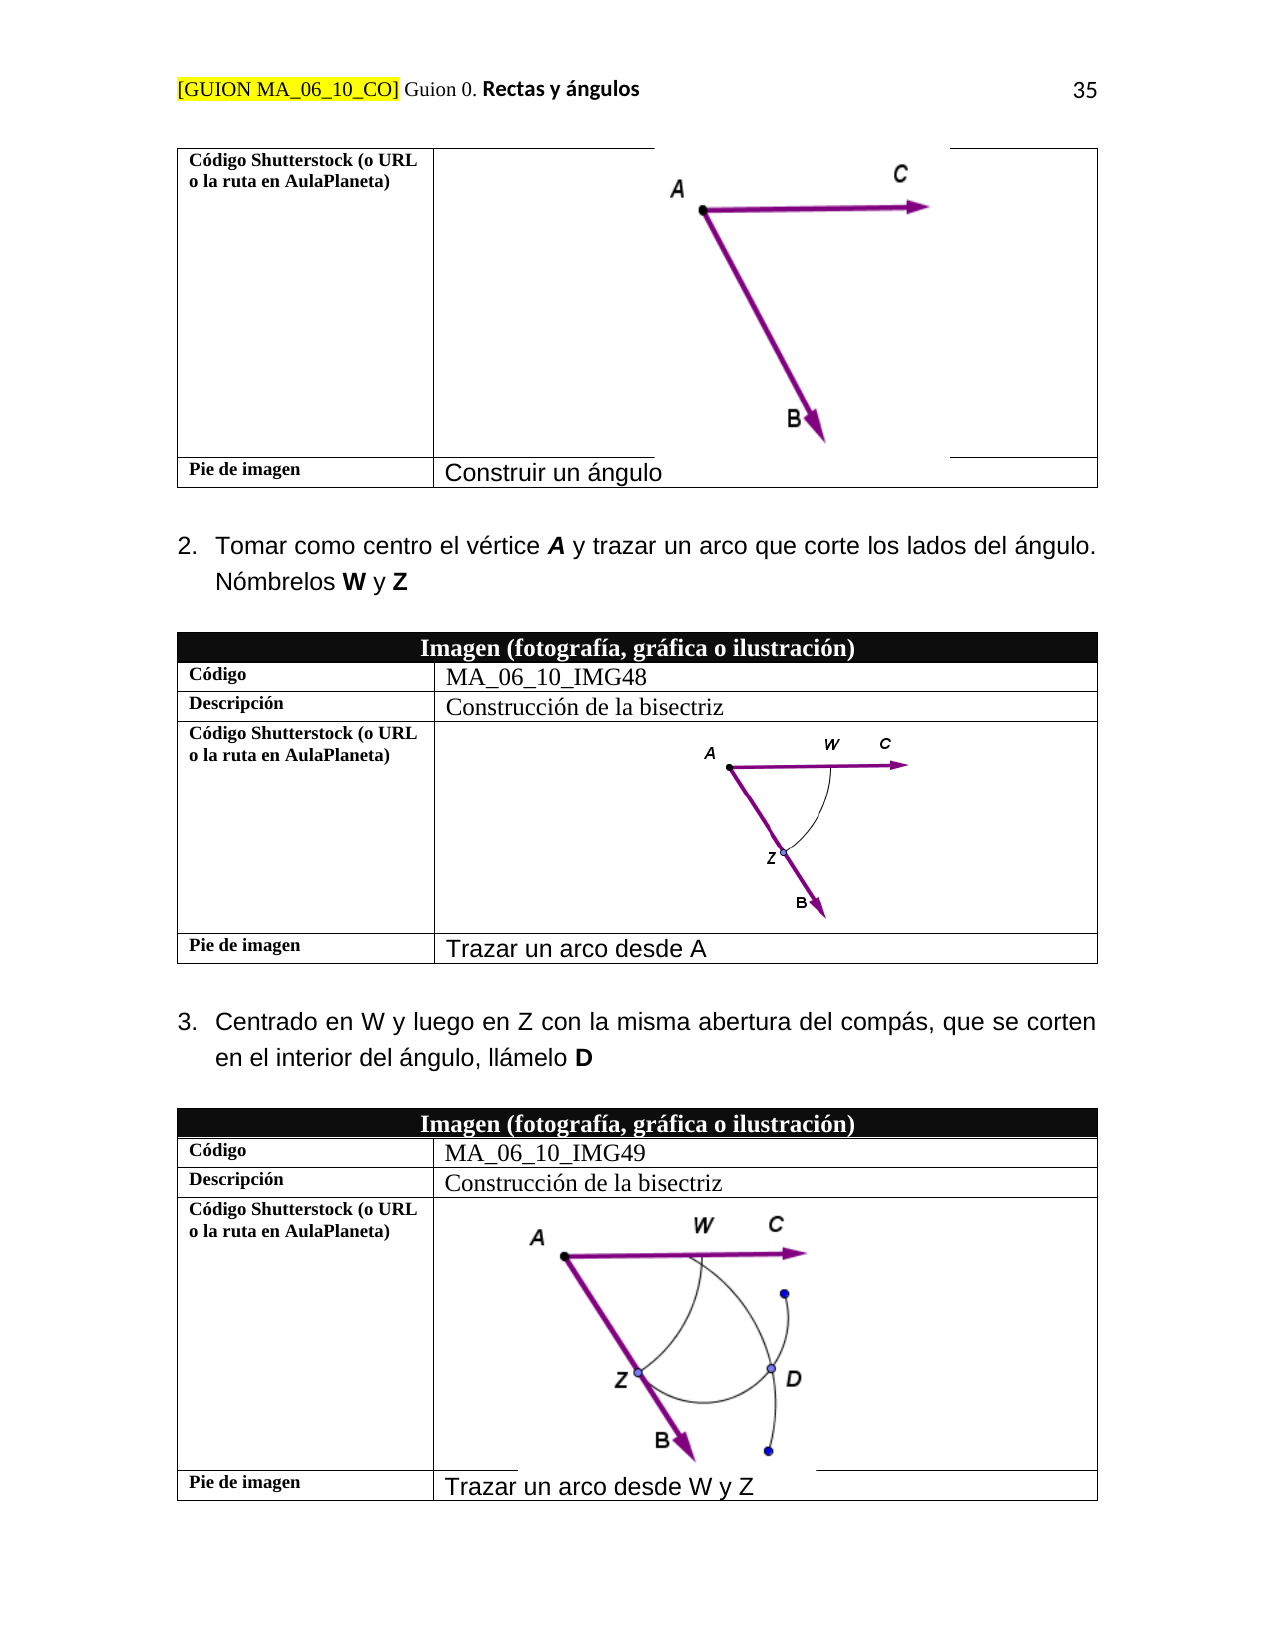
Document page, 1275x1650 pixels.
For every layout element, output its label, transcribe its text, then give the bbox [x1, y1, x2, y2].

table_cell Código Shutterstock (o URL o la ruta en AulaPlaneta) [178, 1198, 433, 1470]
table_cell Trazar un arco desde W y Z [434, 1471, 1097, 1500]
table_cell MA_06_10_IMG48 [435, 663, 1097, 691]
table_cell Descripción [178, 692, 434, 721]
table_cell Pie de imagen [178, 934, 434, 963]
table_cell Pie de imagen [178, 458, 433, 487]
table_header Imagen (fotografía, gráfica o ilustración) [178, 633, 1097, 661]
table_cell [950, 149, 1097, 457]
table_cell Código [178, 1139, 433, 1167]
table_cell Código Shutterstock (o URL o la ruta en AulaPlaneta) [178, 149, 433, 457]
table_cell Pie de imagen [178, 1471, 433, 1500]
table_cell Construir un ángulo [434, 458, 1097, 487]
table_cell Construcción de la bisectriz [435, 692, 1097, 721]
table_cell [435, 722, 697, 933]
picture [654, 148, 950, 458]
table_cell Construcción de la bisectriz [434, 1168, 1097, 1197]
picture [518, 1198, 817, 1471]
table_cell Trazar un arco desde A [435, 934, 1097, 963]
table_cell [909, 722, 1097, 933]
table_cell [434, 149, 654, 457]
picture [697, 722, 909, 933]
table_cell Código [178, 663, 434, 691]
table_cell MA_06_10_IMG49 [434, 1139, 1097, 1167]
table_header Imagen (fotografía, gráfica o ilustración) [178, 1109, 1097, 1137]
table_cell [817, 1198, 1097, 1470]
table_cell Código Shutterstock (o URL o la ruta en AulaPlaneta) [178, 722, 434, 933]
table_cell [434, 1198, 518, 1470]
list Tomar como centro el vértice A y trazar un arco que corte los lados del ángulo. Nómbrelos W y Z [177, 524, 1098, 596]
list Centrado en W y luego en Z con la misma abertura del compás, que se corten en el interior del ángulo, llámelo D [177, 1000, 1098, 1072]
table_cell Descripción [178, 1168, 433, 1197]
